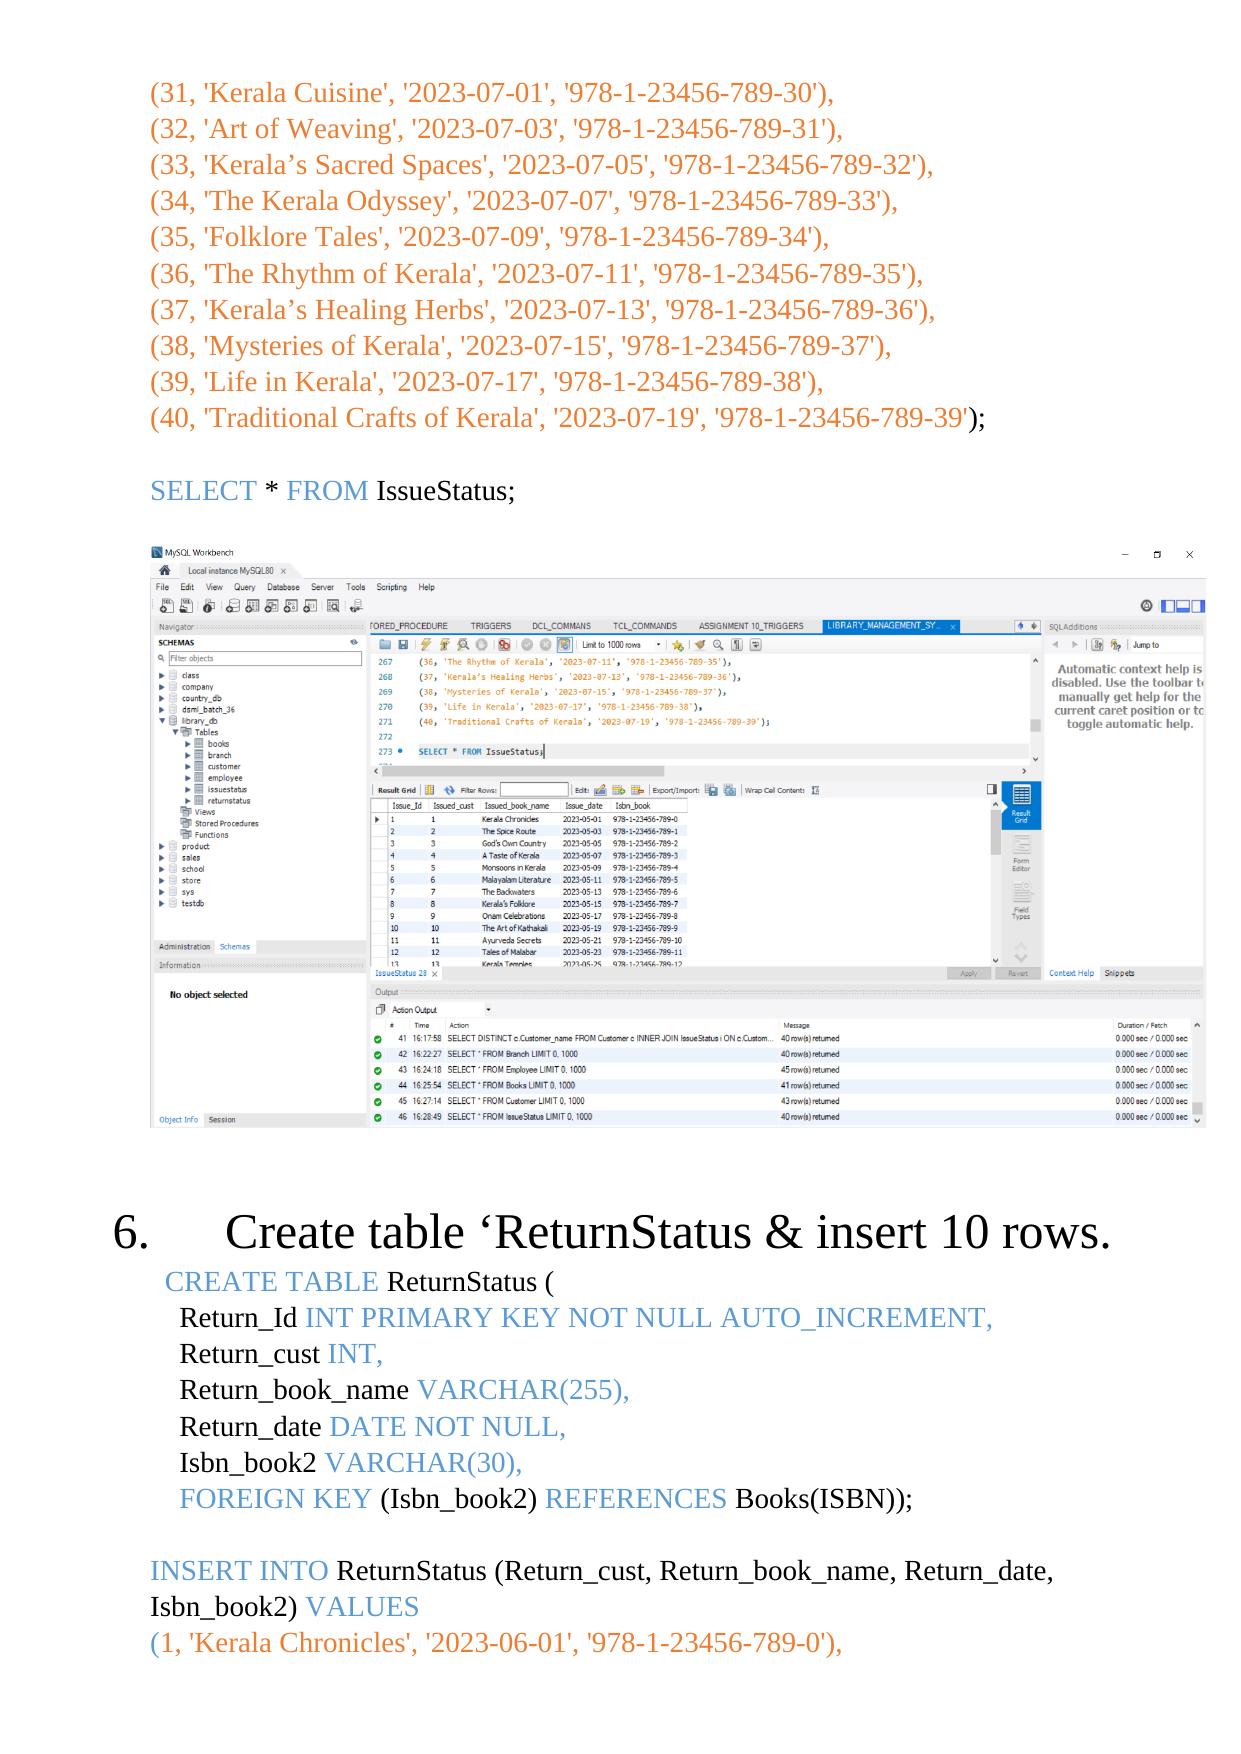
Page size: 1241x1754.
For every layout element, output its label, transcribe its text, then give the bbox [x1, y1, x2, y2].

list (40, 'Traditional Crafts of Kerala', '2023-07-19', '978-1-23456-789-39'); [150, 400, 1165, 434]
list (34, 'The Kerala Odyssey', '2023-07-07', '978-1-23456-789-33'), [150, 183, 1165, 217]
list (37, 'Kerala’s Healing Herbs', '2023-07-13', '978-1-23456-789-36'), [150, 292, 1165, 325]
list Return_date DATE NOT NULL, [150, 1409, 1165, 1442]
list Return_book_name VARCHAR(255), [150, 1372, 1165, 1406]
list FOREIGN KEY (Isbn_book2) REFERENCES Books(ISBN)); [150, 1481, 1165, 1514]
list (1, 'Kerala Chronicles', '2023-06-01', '978-1-23456-789-0'), [150, 1626, 1165, 1659]
list Return_Id INT PRIMARY KEY NOT NULL AUTO_INCREMENT, [150, 1300, 1165, 1334]
list (33, 'Kerala’s Sacred Spaces', '2023-07-05', '978-1-23456-789-32'), [150, 147, 1165, 181]
list Return_cust INT, [150, 1336, 1165, 1370]
list (32, 'Art of Weaving', '2023-07-03', '978-1-23456-789-31'), [150, 111, 1165, 145]
list Isbn_book2 VARCHAR(30), [150, 1445, 1165, 1478]
list (39, 'Life in Kerala', '2023-07-17', '978-1-23456-789-38'), [150, 364, 1165, 398]
list (36, 'The Rhythm of Kerala', '2023-07-11', '978-1-23456-789-35'), [150, 256, 1165, 289]
list CREATE TABLE ReturnStatus ( [150, 1264, 1165, 1298]
list INSERT INTO ReturnStatus (Return_cust, Return_book_name, Return_date, Isbn_book2) VALUES [150, 1553, 1165, 1623]
list (31, 'Kerala Cuisine', '2023-07-01', '978-1-23456-789-30'), [150, 75, 1165, 108]
list (35, 'Folklore Tales', '2023-07-09', '978-1-23456-789-34'), [150, 219, 1165, 253]
list SELECT * FROM IssueStatus; [150, 473, 1165, 506]
list Create table ‘ReturnStatus & insert 10 rows. [112, 1202, 1165, 1259]
list (38, 'Mysteries of Kerala', '2023-07-15', '978-1-23456-789-37'), [150, 328, 1165, 362]
picture [150, 545, 1207, 1128]
